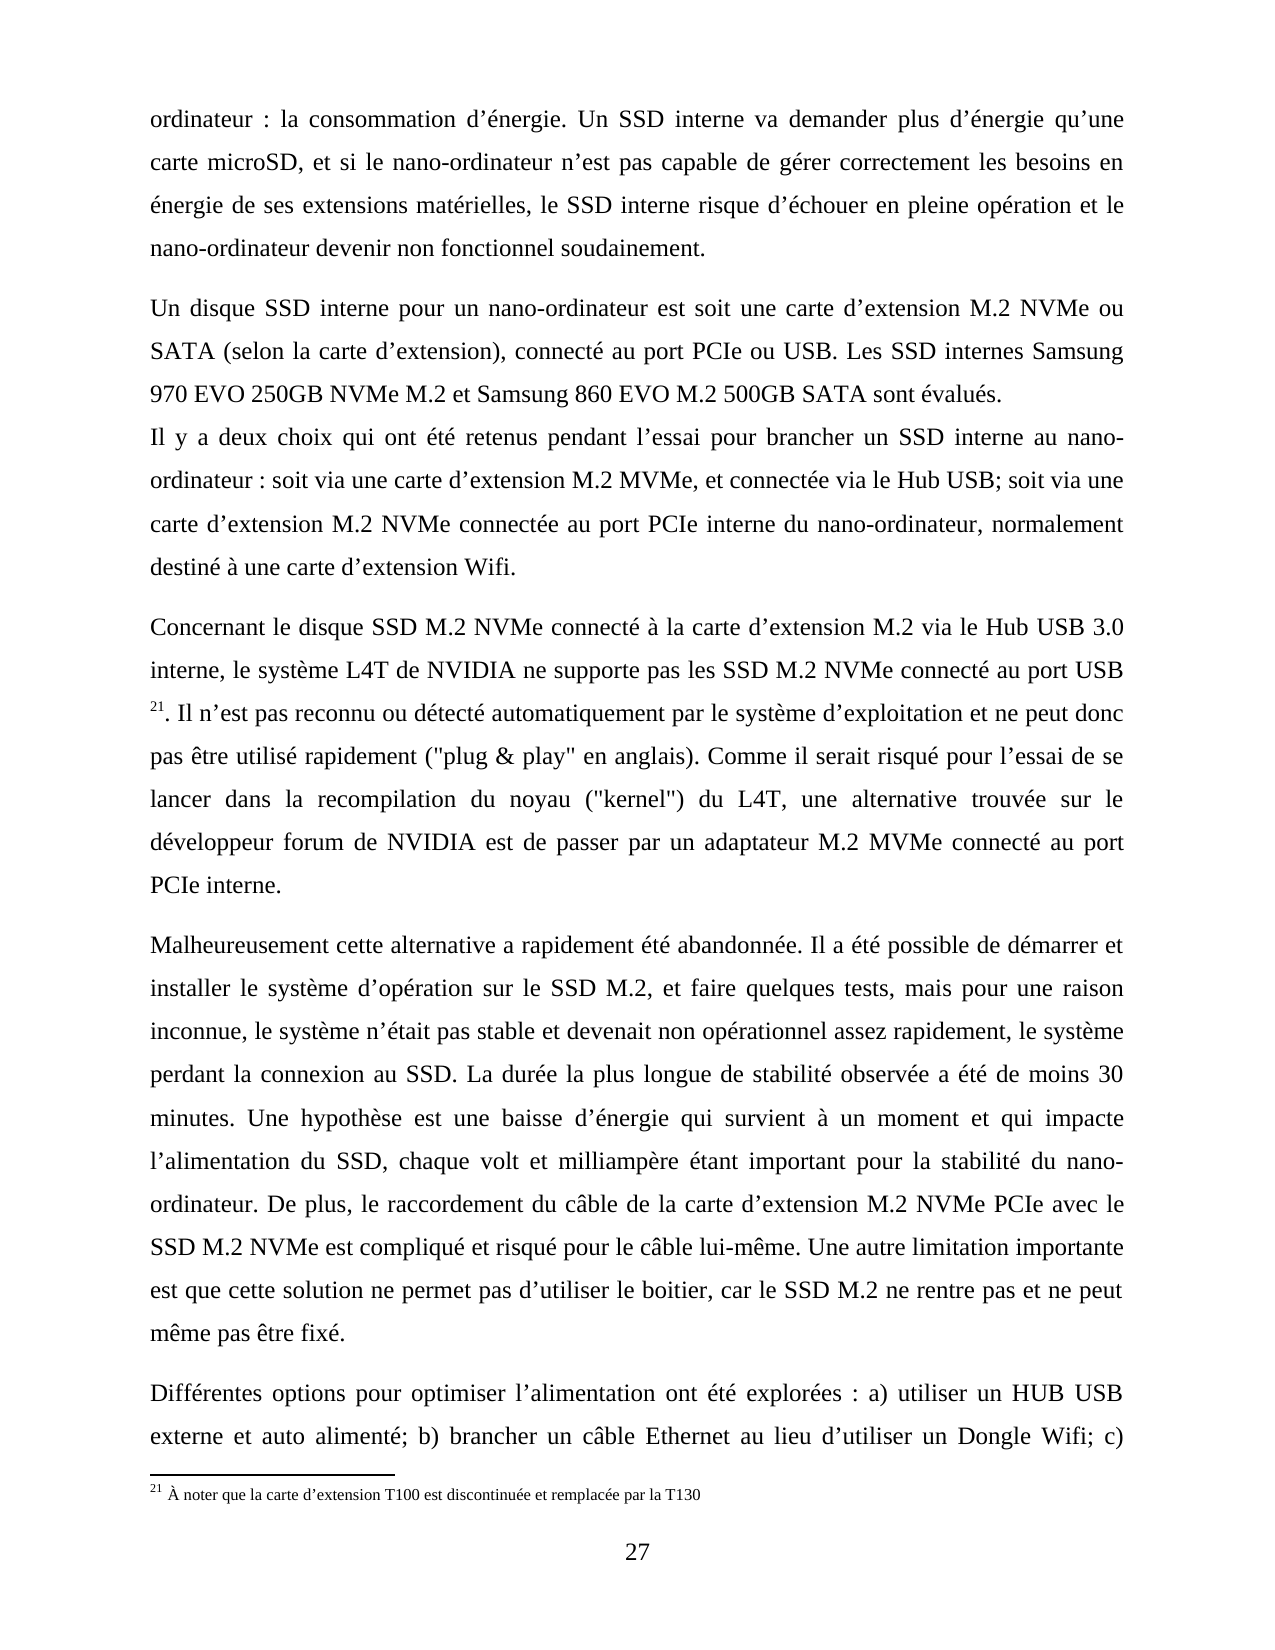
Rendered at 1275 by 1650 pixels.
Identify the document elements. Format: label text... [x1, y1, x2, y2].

text Un disque SSD interne pour un nano-ordinateur est soit une carte d’extension M.2 NVMe ou SATA (selon la carte d’extension), connecté au port PCIe ou USB. Les SSD internes Samsung 970 EVO 250GB NVMe M.2 et Samsung 860 EVO M.2 500GB SATA sont évalués. [150, 293, 1125, 408]
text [150, 1378, 1125, 1450]
text Il y a deux choix qui ont été retenus pendant l’essai pour brancher un SSD interne au nano-ordinateur : soit via une carte d’extension M.2 MVMe, et connectée via le Hub USB; soit via une carte d’extension M.2 NVMe connectée au port PCIe interne du nano-ordinateur, normalement destiné à une carte d’extension Wifi. [150, 422, 1125, 581]
text Concernant le disque SSD M.2 NVMe connecté à la carte d’extension M.2 via le Hub USB 3.0 interne, le système L4T de NVIDIA ne supporte pas les SSD M.2 NVMe connecté au port USB . Il n’est pas reconnu ou détecté automatiquement par le système d’exploitation et ne peut donc pas être utilisé rapidement ("plug & play" en anglais). Comme il serait risqué pour l’essai de se lancer dans la recompilation du noyau ("kernel") du L4T, une alternative trouvée sur le développeur forum de NVIDIA est de passer par un adaptateur M.2 MVMe connecté au port PCIe interne. [150, 612, 1125, 899]
text Malheureusement cette alternative a rapidement été abandonnée. Il a été possible de démarrer et installer le système d’opération sur le SSD M.2, et faire quelques tests, mais pour une raison inconnue, le système n’était pas stable et devenait non opérationnel assez rapidement, le système perdant la connexion au SSD. La durée la plus longue de stabilité observée a été de moins 30 minutes. Une hypothèse est une baisse d’énergie qui survient à un moment et qui impacte l’alimentation du SSD, chaque volt et milliampère étant important pour la stabilité du nano-ordinateur. De plus, le raccordement du câble de la carte d’extension M.2 NVMe PCIe avec le SSD M.2 NVMe est compliqué et risqué pour le câble lui-même. Une autre limitation importante est que cette solution ne permet pas d’utiliser le boitier, car le SSD M.2 ne rentre pas et ne peut même pas être fixé. [150, 930, 1125, 1347]
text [150, 104, 1125, 262]
